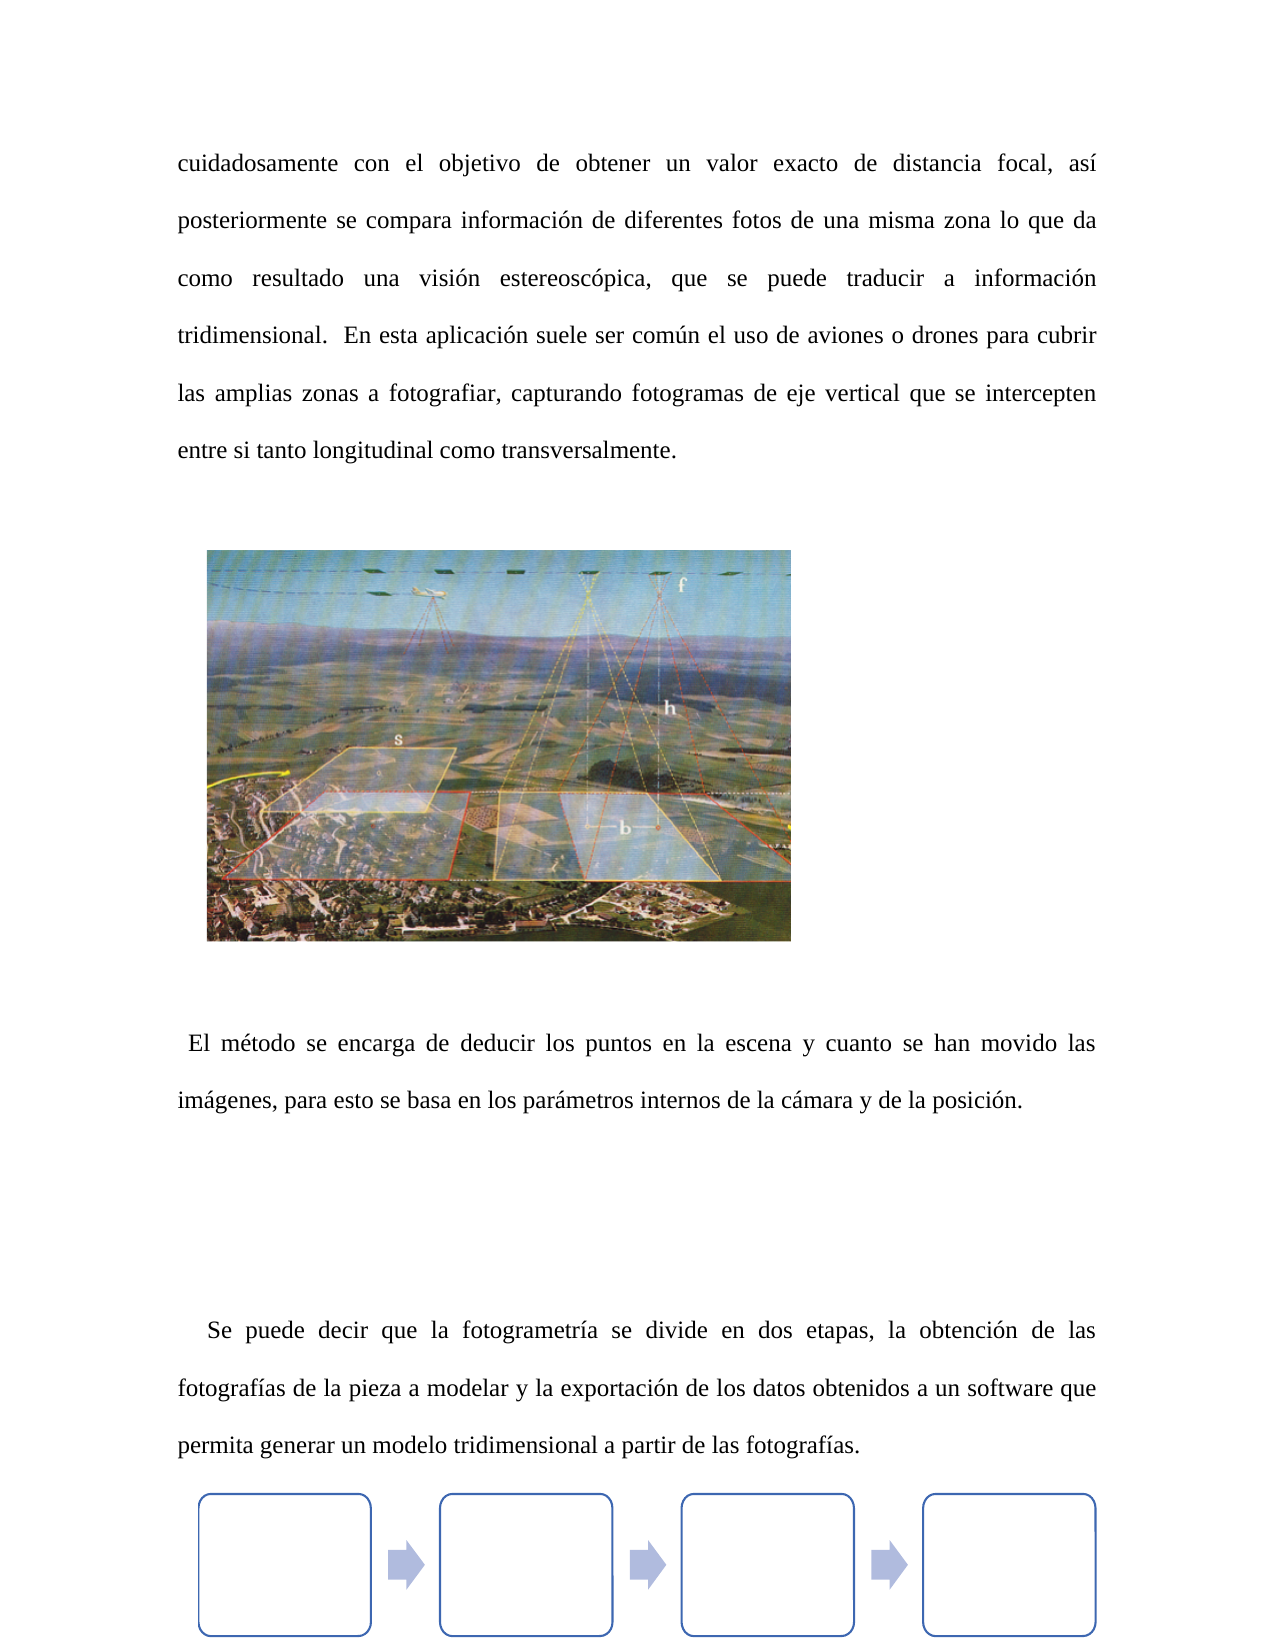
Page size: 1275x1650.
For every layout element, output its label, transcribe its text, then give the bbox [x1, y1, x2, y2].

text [177, 148, 1098, 464]
text El método se encarga de deducir los puntos en la escena y cuanto se han movido las imágenes, para esto se basa en los parámetros internos de la cámara y de la posición. [177, 1028, 1098, 1114]
picture [206, 550, 792, 942]
text Se puede decir que la fotogrametría se divide en dos etapas, la obtención de las fotografías de la pieza a modelar y la exportación de los datos obtenidos a un software que permita generar un modelo tridimensional a partir de las fotografías. [177, 1315, 1098, 1459]
